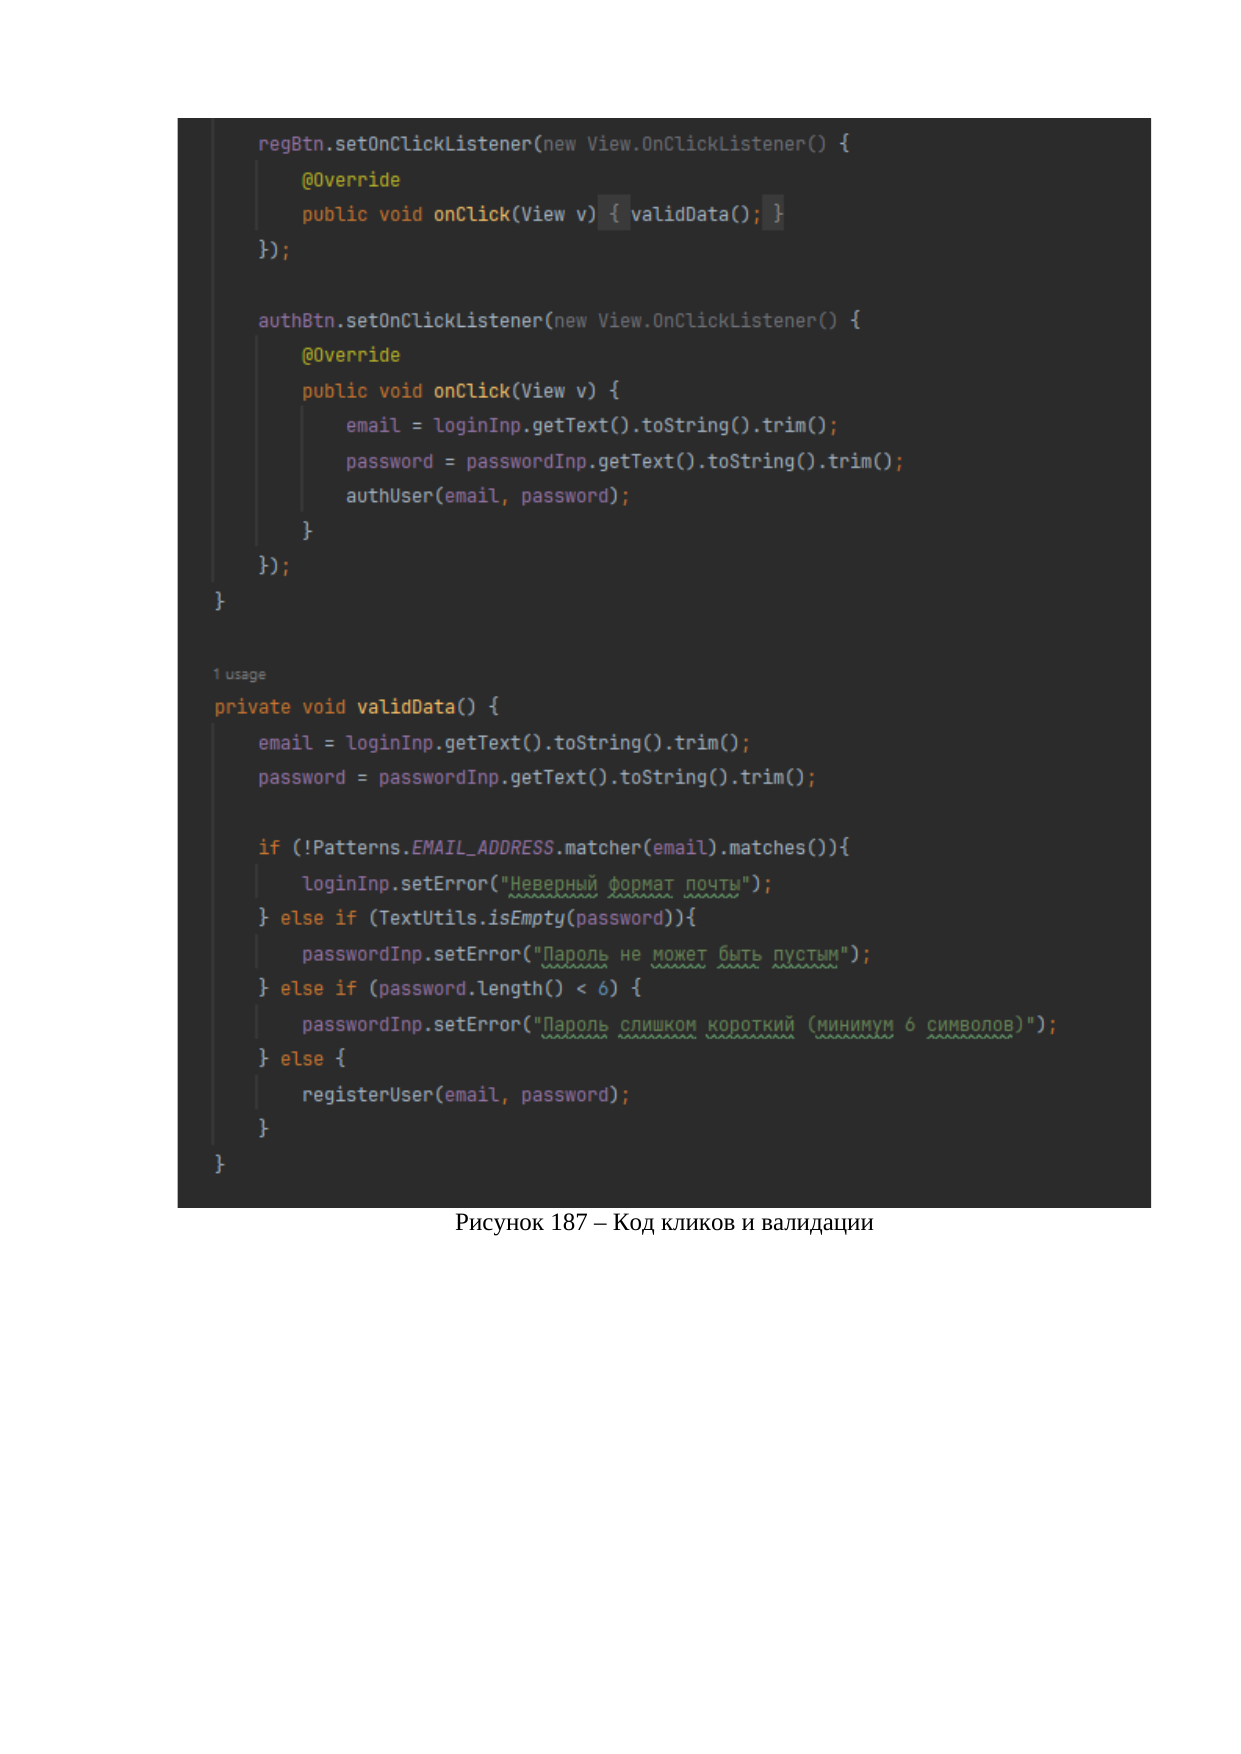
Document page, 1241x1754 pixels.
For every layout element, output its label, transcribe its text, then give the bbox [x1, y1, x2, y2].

picture [177, 118, 1152, 1208]
text Рисунок – Код кликов и валидации [177, 1208, 1152, 1236]
